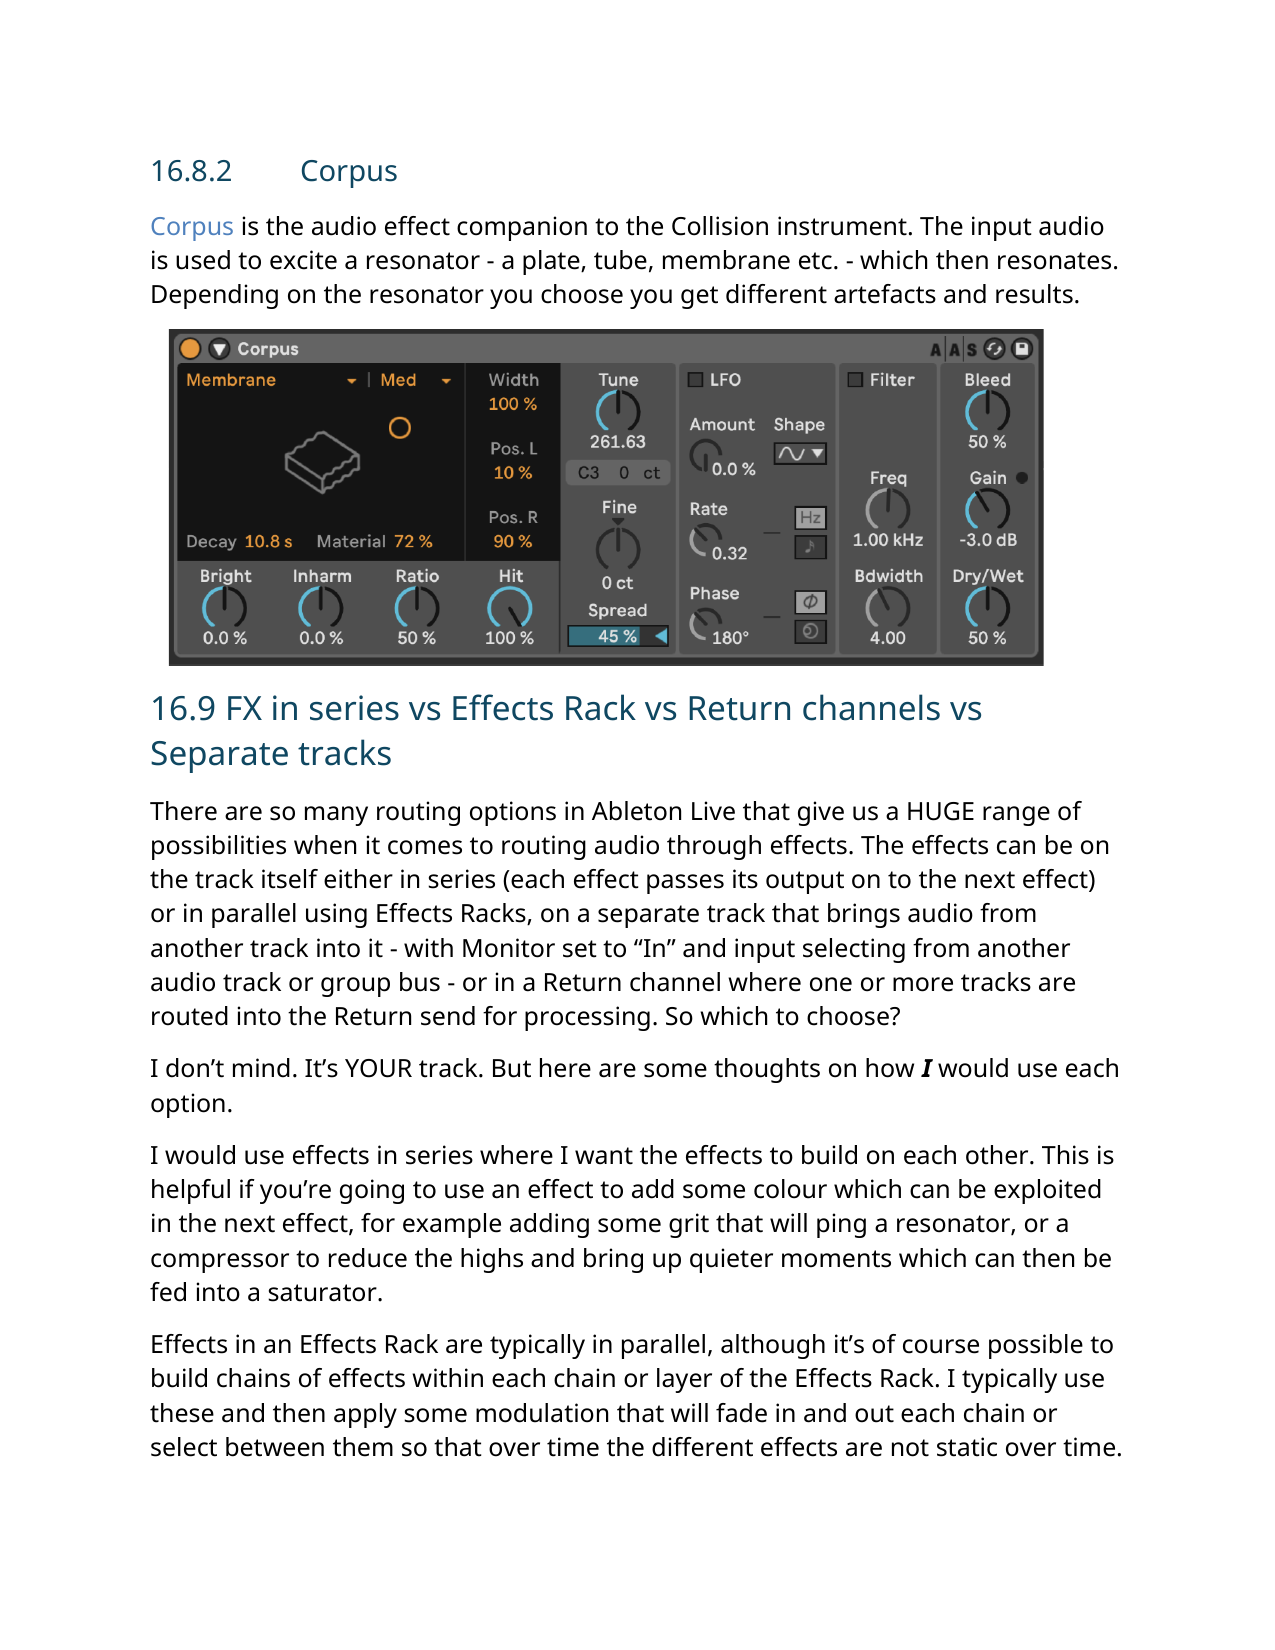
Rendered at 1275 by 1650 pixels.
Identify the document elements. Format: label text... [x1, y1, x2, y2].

text Effects in an Effects Rack are typically in parallel, although it’s of course possible to build chains of effects within each chain or layer of the Effects Rack. I typically use these and then apply some modulation that will fade in and out each chain or select between them so that over time the different effects are not static over time. [150, 1327, 1125, 1463]
text I don’t mind. It’s YOUR track. But here are some thoughts on how I would use each option. [150, 1051, 1125, 1119]
text There are so many routing options in Ableton Live that give us a HUGE range of possibilities when it comes to routing audio through effects. The effects can be on the track itself either in series (each effect passes its output on to the next effect) or in parallel using Effects Racks, on a separate track that brings audio from another track into it - with Monitor set to “In” and input selecting from another audio track or group bus - or in a Return channel where one or more tracks are routed into the Return send for processing. So which to choose? [150, 794, 1125, 1032]
subtitle 16.9 FX in series vs Effects Rack vs Return channels vs Separate tracks [150, 684, 1125, 775]
picture [168, 329, 1044, 666]
subtitle 16.8.2 Corpus [150, 150, 1125, 190]
text Corpus is the audio effect companion to the Collision instrument. The input audio is used to excite a resonator - a plate, tube, membrane etc. - which then resonates. Depending on the resonator you choose you get different artefacts and results. [150, 208, 1125, 311]
text I would use effects in series where I want the effects to build on each other. This is helpful if you’re going to use an effect to add some colour which can be exploited in the next effect, for example adding some grit that will ping a resonator, or a compressor to reduce the highs and bring up quieter moments which can then be fed into a saturator. [150, 1138, 1125, 1308]
